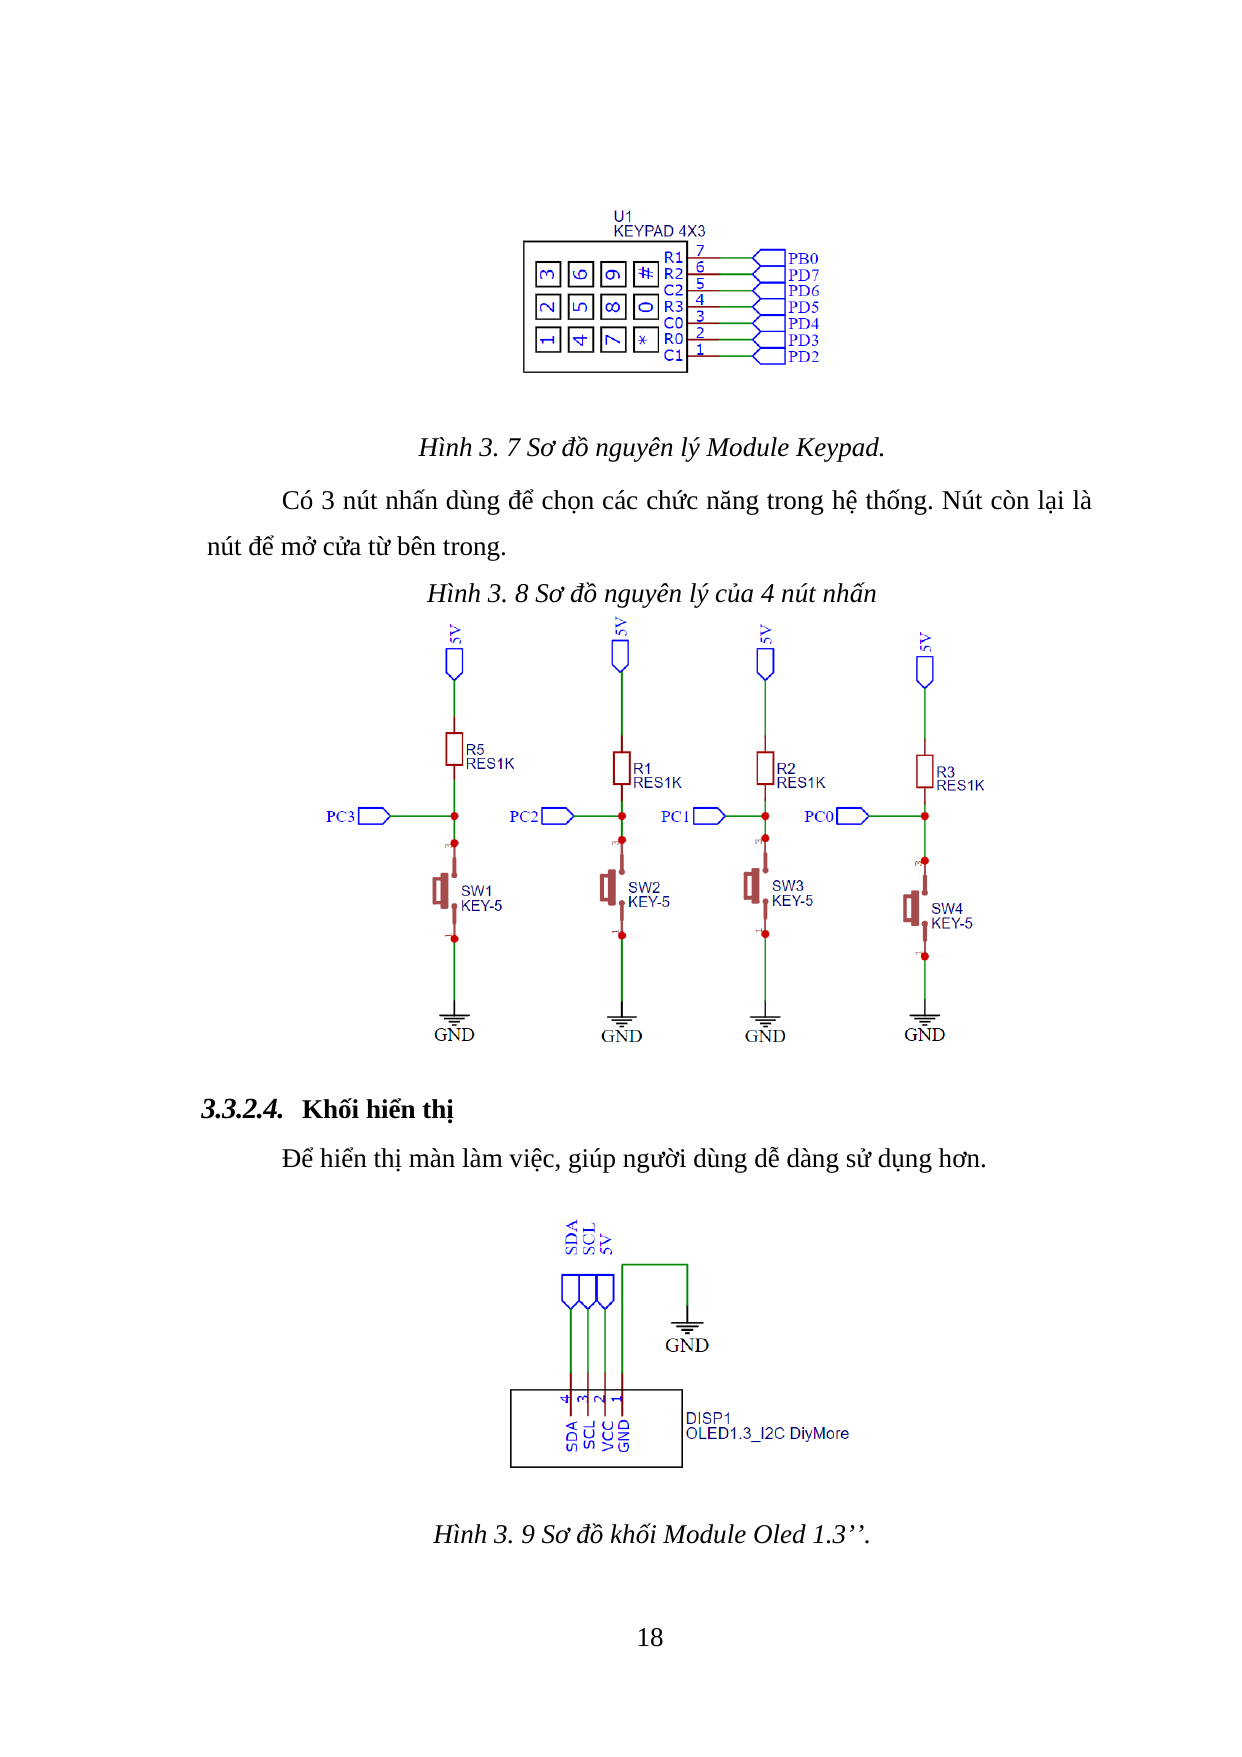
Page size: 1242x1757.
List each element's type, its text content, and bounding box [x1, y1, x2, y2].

text Để hiển thị màn làm việc, giúp người dùng dễ dàng sử dụng hơn. [207, 1142, 1094, 1173]
picture [298, 613, 1008, 1071]
text Hình 3. 8 Sơ đồ nguyên lý của 4 nút nhấn [112, 577, 1194, 608]
picture [406, 1196, 899, 1503]
picture [423, 154, 895, 432]
text Có 3 nút nhấn dùng để chọn các chức năng trong hệ thống. Nút còn lại là nút để mở cửa từ bên trong. [207, 484, 1094, 562]
